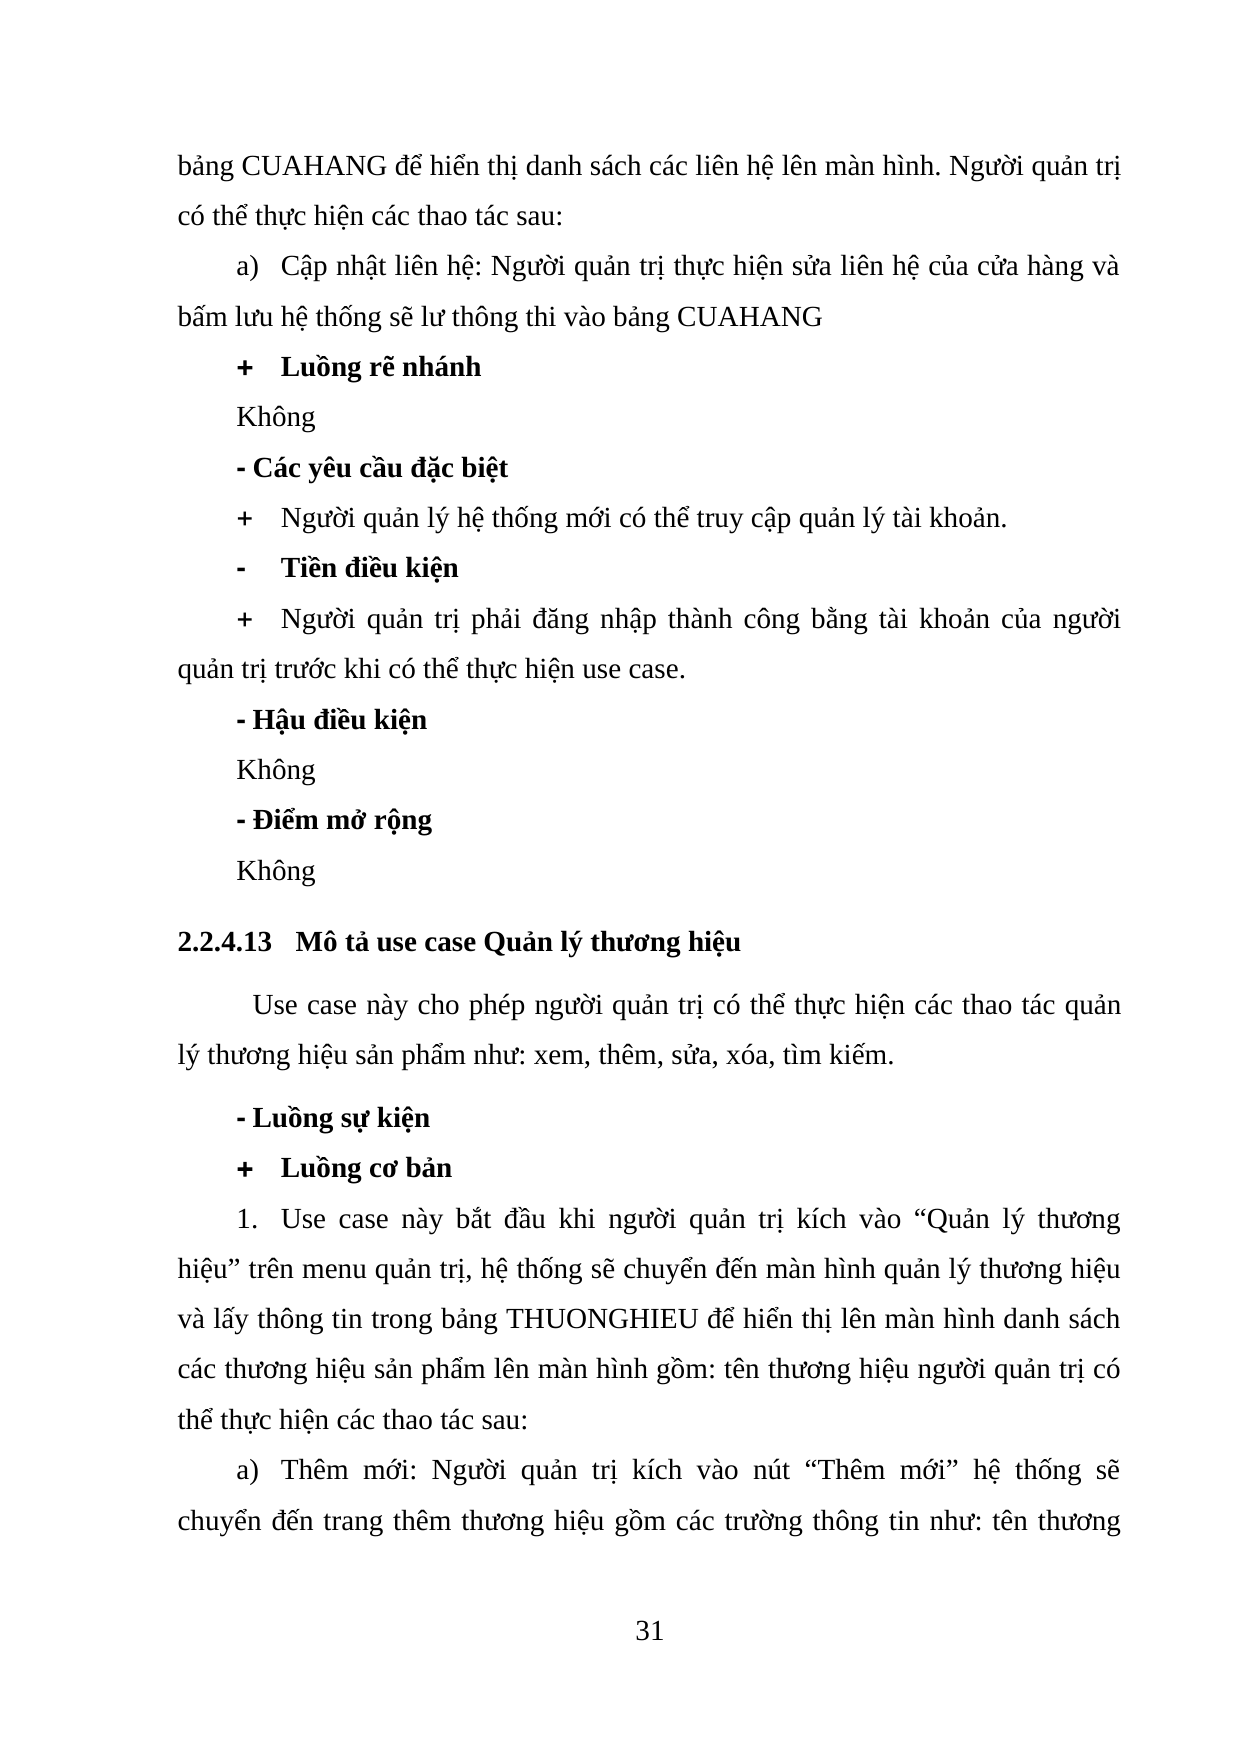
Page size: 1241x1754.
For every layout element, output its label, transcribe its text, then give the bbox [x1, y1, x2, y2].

text Use case này cho phép người quản trị có thể thực hiện các thao tác quản lý thương hiệu sản phẩm như: xem, thêm, sửa, xóa, tìm kiếm. [177, 987, 1122, 1071]
text Không [177, 399, 1122, 433]
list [177, 1452, 1122, 1536]
list Không [177, 752, 1122, 786]
list Cập nhật liên hệ: Người quản trị thực hiện sửa liên hệ của cửa hàng và bấm lưu hệ thống sẽ lư thông thi vào bảng CUAHANG [177, 248, 1122, 332]
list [177, 148, 1122, 232]
list Điểm mở rộng [177, 802, 1122, 836]
list Không [177, 853, 1122, 886]
list Các yêu cầu đặc biệt [177, 450, 1122, 483]
list Người quản lý hệ thống mới có thể truy cập quản lý tài khoản. [177, 500, 1122, 534]
list Luồng rẽ nhánh [177, 349, 1122, 383]
list Tiền điều kiện [177, 551, 1122, 584]
list Hậu điều kiện [177, 702, 1122, 735]
list Người quản trị phải đăng nhập thành công bằng tài khoản của người quản trị trước khi có thể thực hiện use case. [177, 601, 1122, 685]
list Luồng cơ bản [177, 1150, 1122, 1184]
subtitle Mô tả use case Quản lý thương hiệu [177, 924, 1122, 957]
list Use case này bắt đầu khi người quản trị kích vào “Quản lý thương hiệu” trên menu quản trị, hệ thống sẽ chuyển đến màn hình quản lý thương hiệu và lấy thông tin trong bảng THUONGHIEU để hiển thị lên màn hình danh sách các thương hiệu sản phẩm lên màn hình gồm: tên thương hiệu người quản trị có thể thực hiện các thao tác sau: [177, 1201, 1122, 1436]
list Luồng sự kiện [177, 1100, 1122, 1133]
